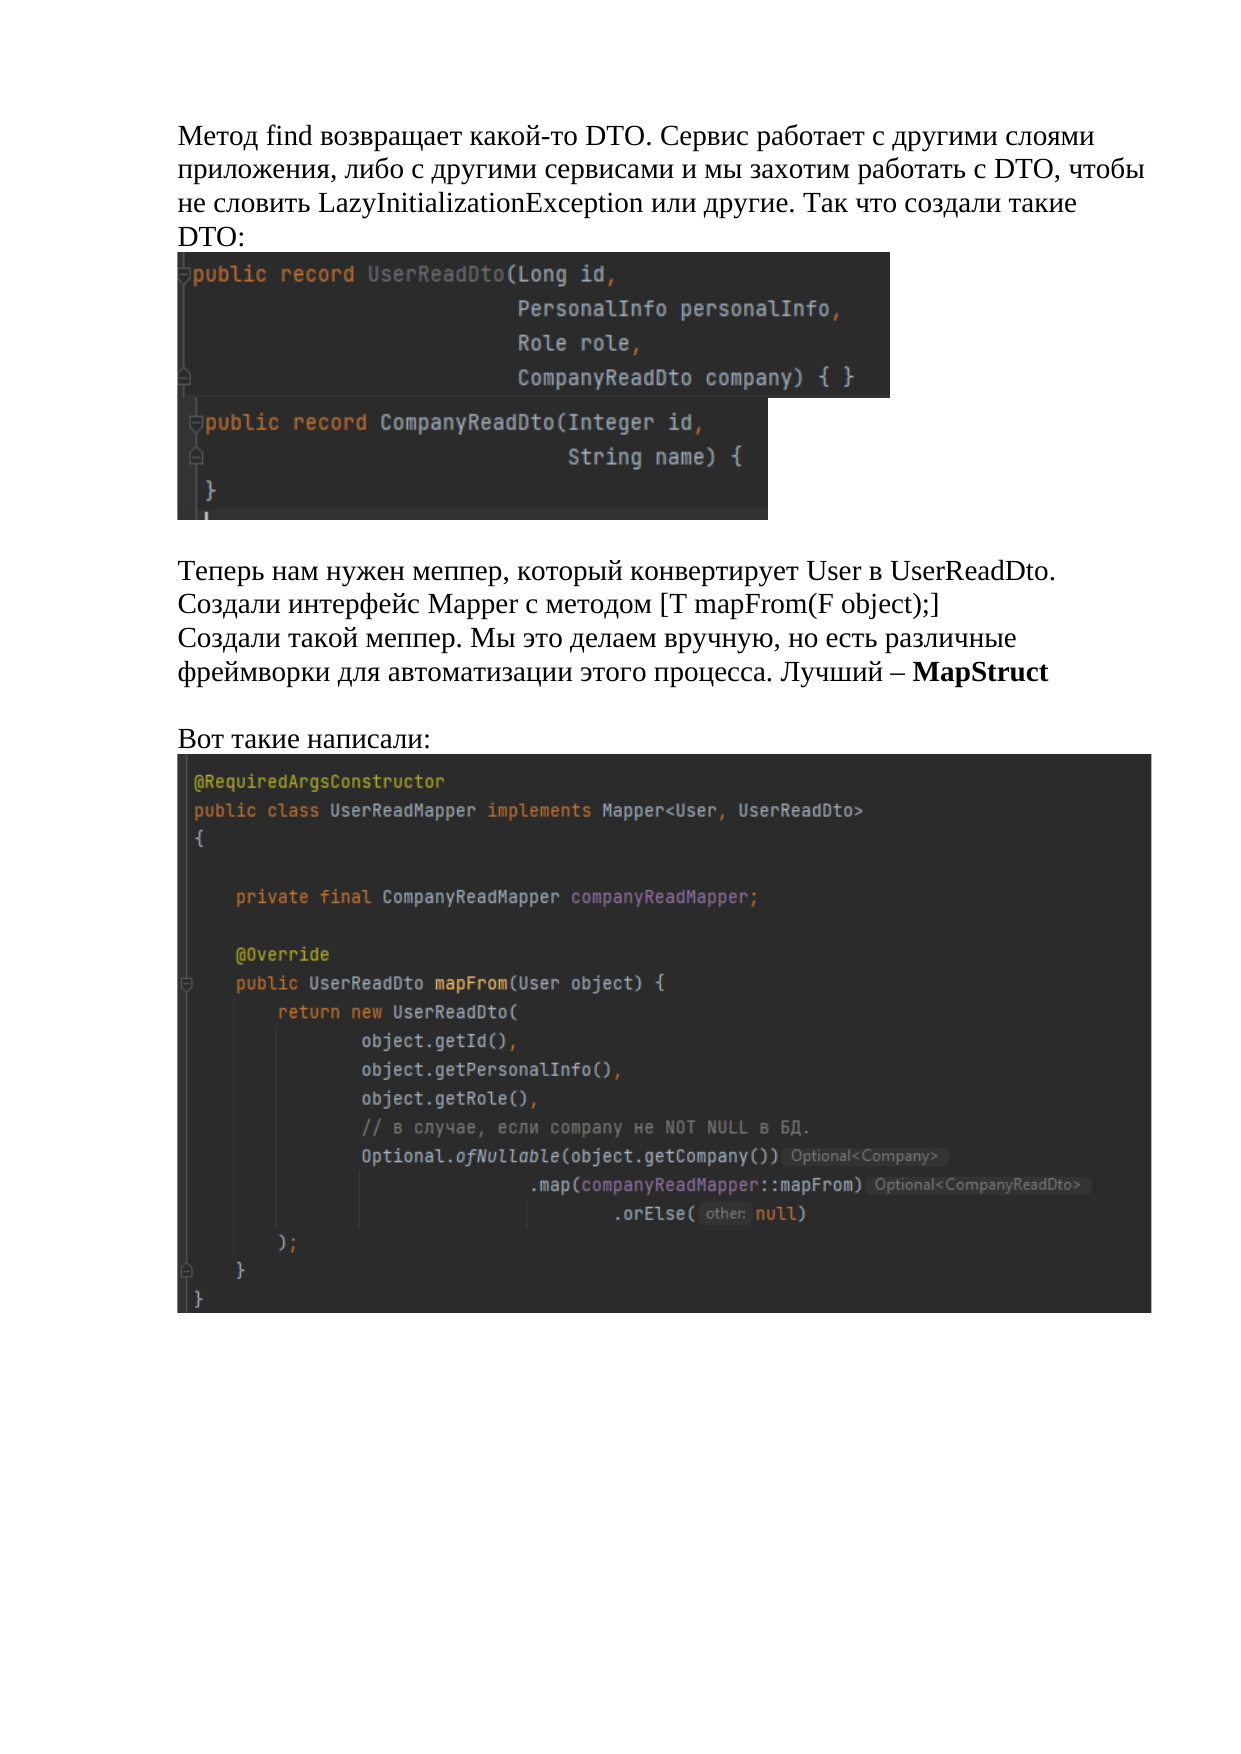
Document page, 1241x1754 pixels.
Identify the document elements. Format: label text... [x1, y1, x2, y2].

picture [177, 754, 1152, 1313]
picture [177, 252, 890, 520]
text Метод find возвращает какой-то DTO. Сервис работает с другими слоями приложения, либо с другими сервисами и мы захотим работать с DTO, чтобы не словить LazyInitializationException или другие. Так что создали такие DTO: [177, 118, 1152, 252]
text Вот такие написали: [177, 721, 1152, 754]
text Создали такой меппер. Мы это делаем вручную, но есть различные фреймворки для автоматизации этого процесса. Лучший – MapStruct [177, 620, 1152, 687]
text Теперь нам нужен меппер, который конвертирует User в UserReadDto. Создали интерфейс Mapper с методом [T mapFrom(F object);] [177, 553, 1152, 620]
